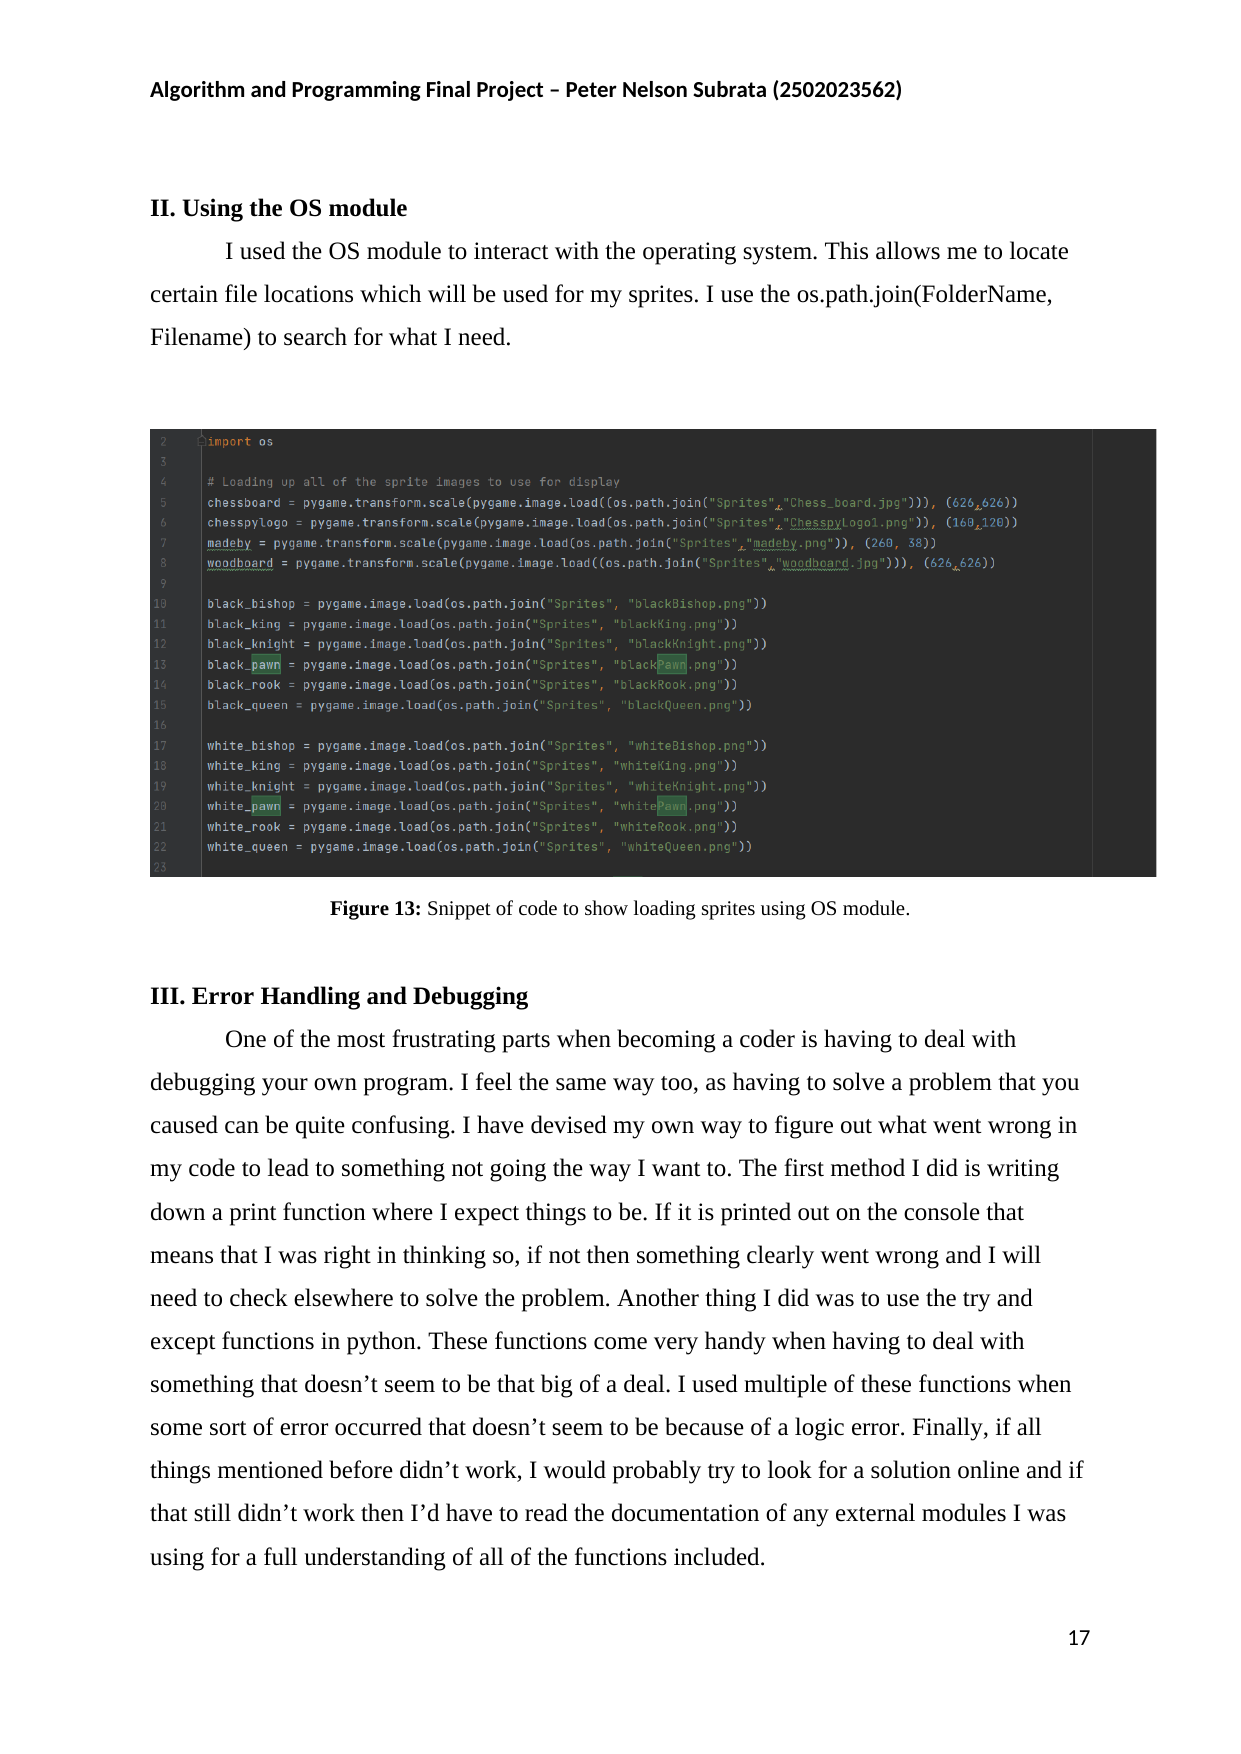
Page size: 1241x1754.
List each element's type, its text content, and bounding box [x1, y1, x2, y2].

text I used the OS module to interact with the operating system. This allows me to locate certain file locations which will be used for my sprites. I use the os.path.join(FolderName, Filename) to search for what I need. [150, 236, 1090, 351]
subtitle II. Using the OS module [150, 193, 1090, 221]
text Figure 13: Snippet of code to show loading sprites using OS module. [150, 896, 1090, 920]
subtitle III. Error Handling and Debugging [150, 981, 1090, 1010]
text One of the most frustrating parts when becoming a coder is having to deal with debugging your own program. I feel the same way too, as having to solve a problem that you caused can be quite confusing. I have devised my own way to figure out what went wrong in my code to lead to something not going the way I want to. The first method I did is writing down a print function where I expect things to be. If it is printed out on the console that means that I was right in thinking so, if not then something clearly went wrong and I will need to check elsewhere to solve the problem. Another thing I did was to use the try and except functions in python. These functions come very handy when having to deal with something that doesn’t seem to be that big of a deal. I used multiple of these functions when some sort of error occurred that doesn’t seem to be because of a logic error. Finally, if all things mentioned before didn’t work, I would probably try to look for a solution online and if that still didn’t work then I’d have to read the documentation of any external modules I was using for a full understanding of all of the functions included. [150, 1024, 1090, 1570]
picture [150, 429, 1157, 877]
